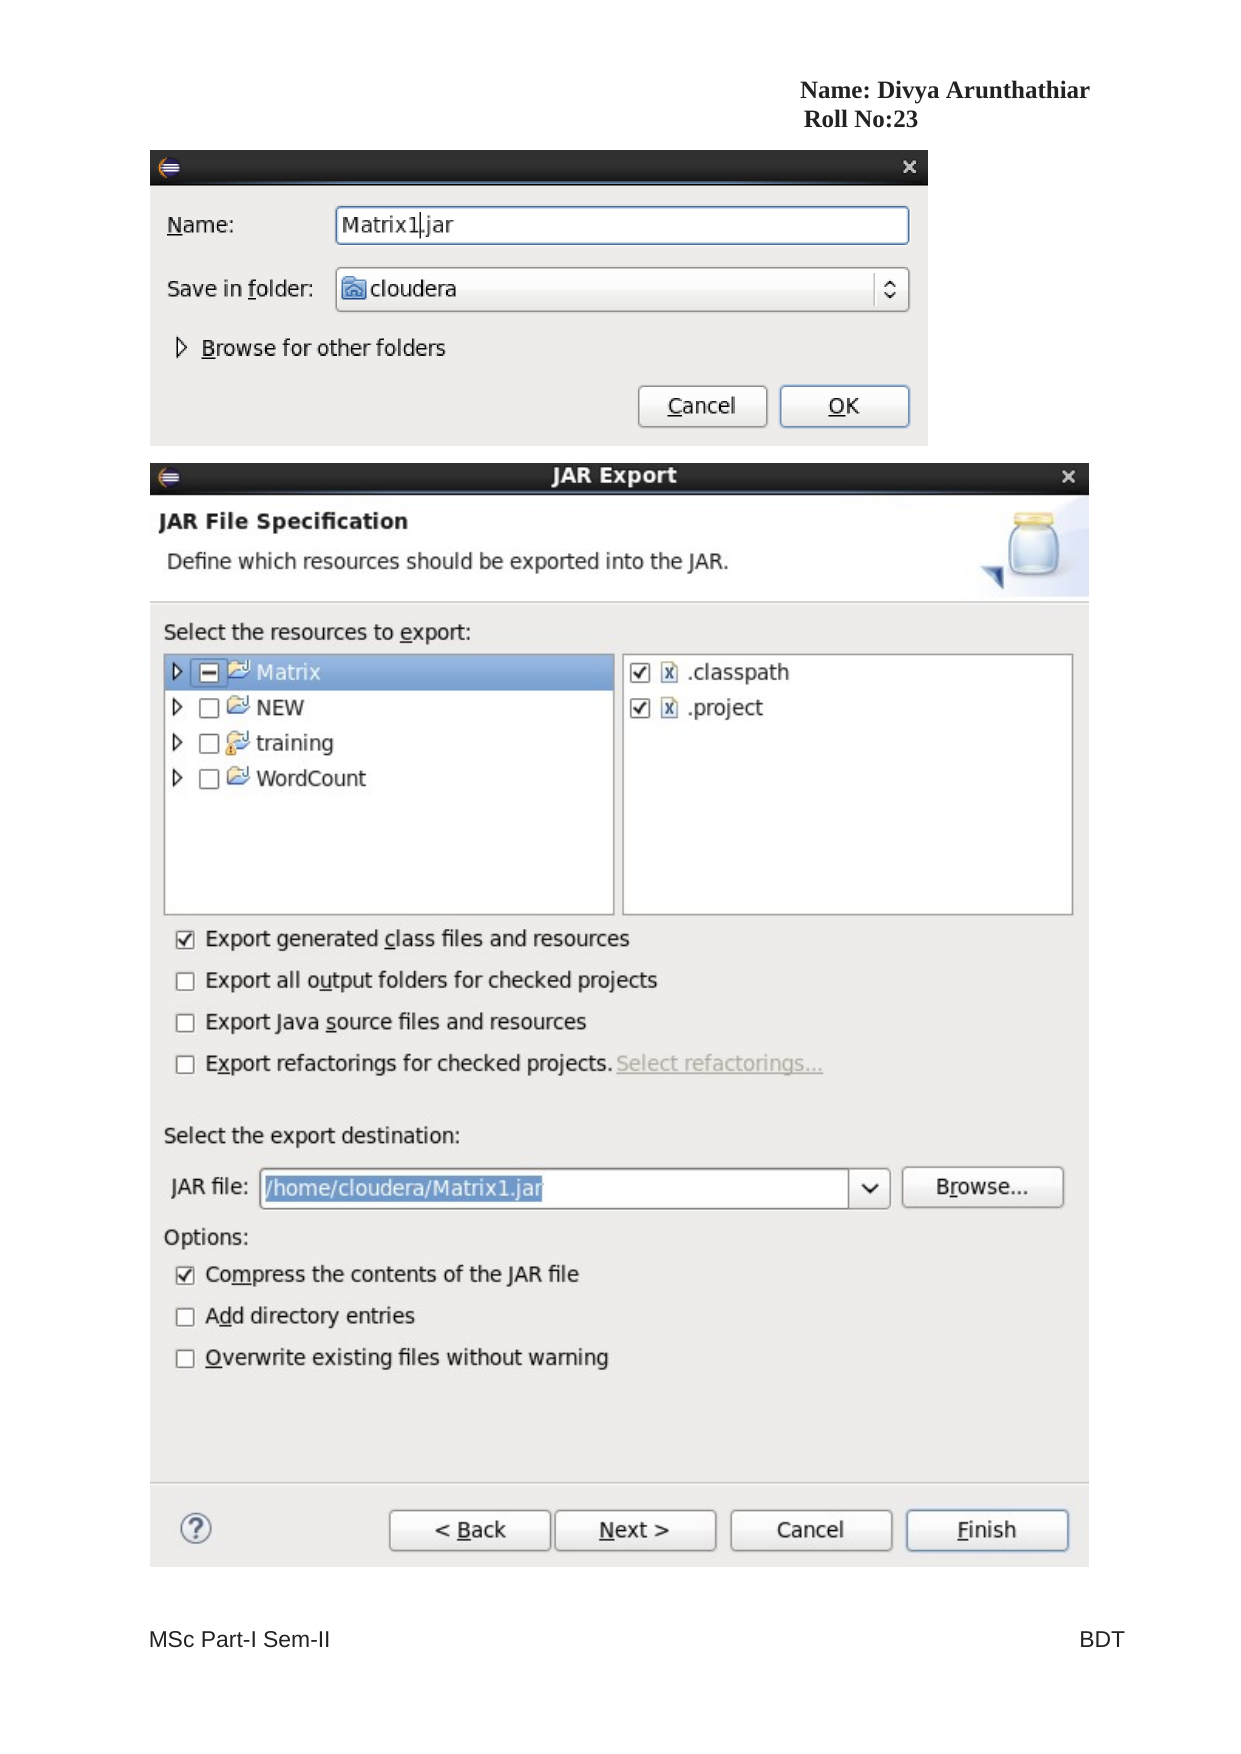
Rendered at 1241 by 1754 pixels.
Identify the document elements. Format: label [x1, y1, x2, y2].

picture [149, 149, 928, 446]
picture [150, 463, 1089, 1567]
